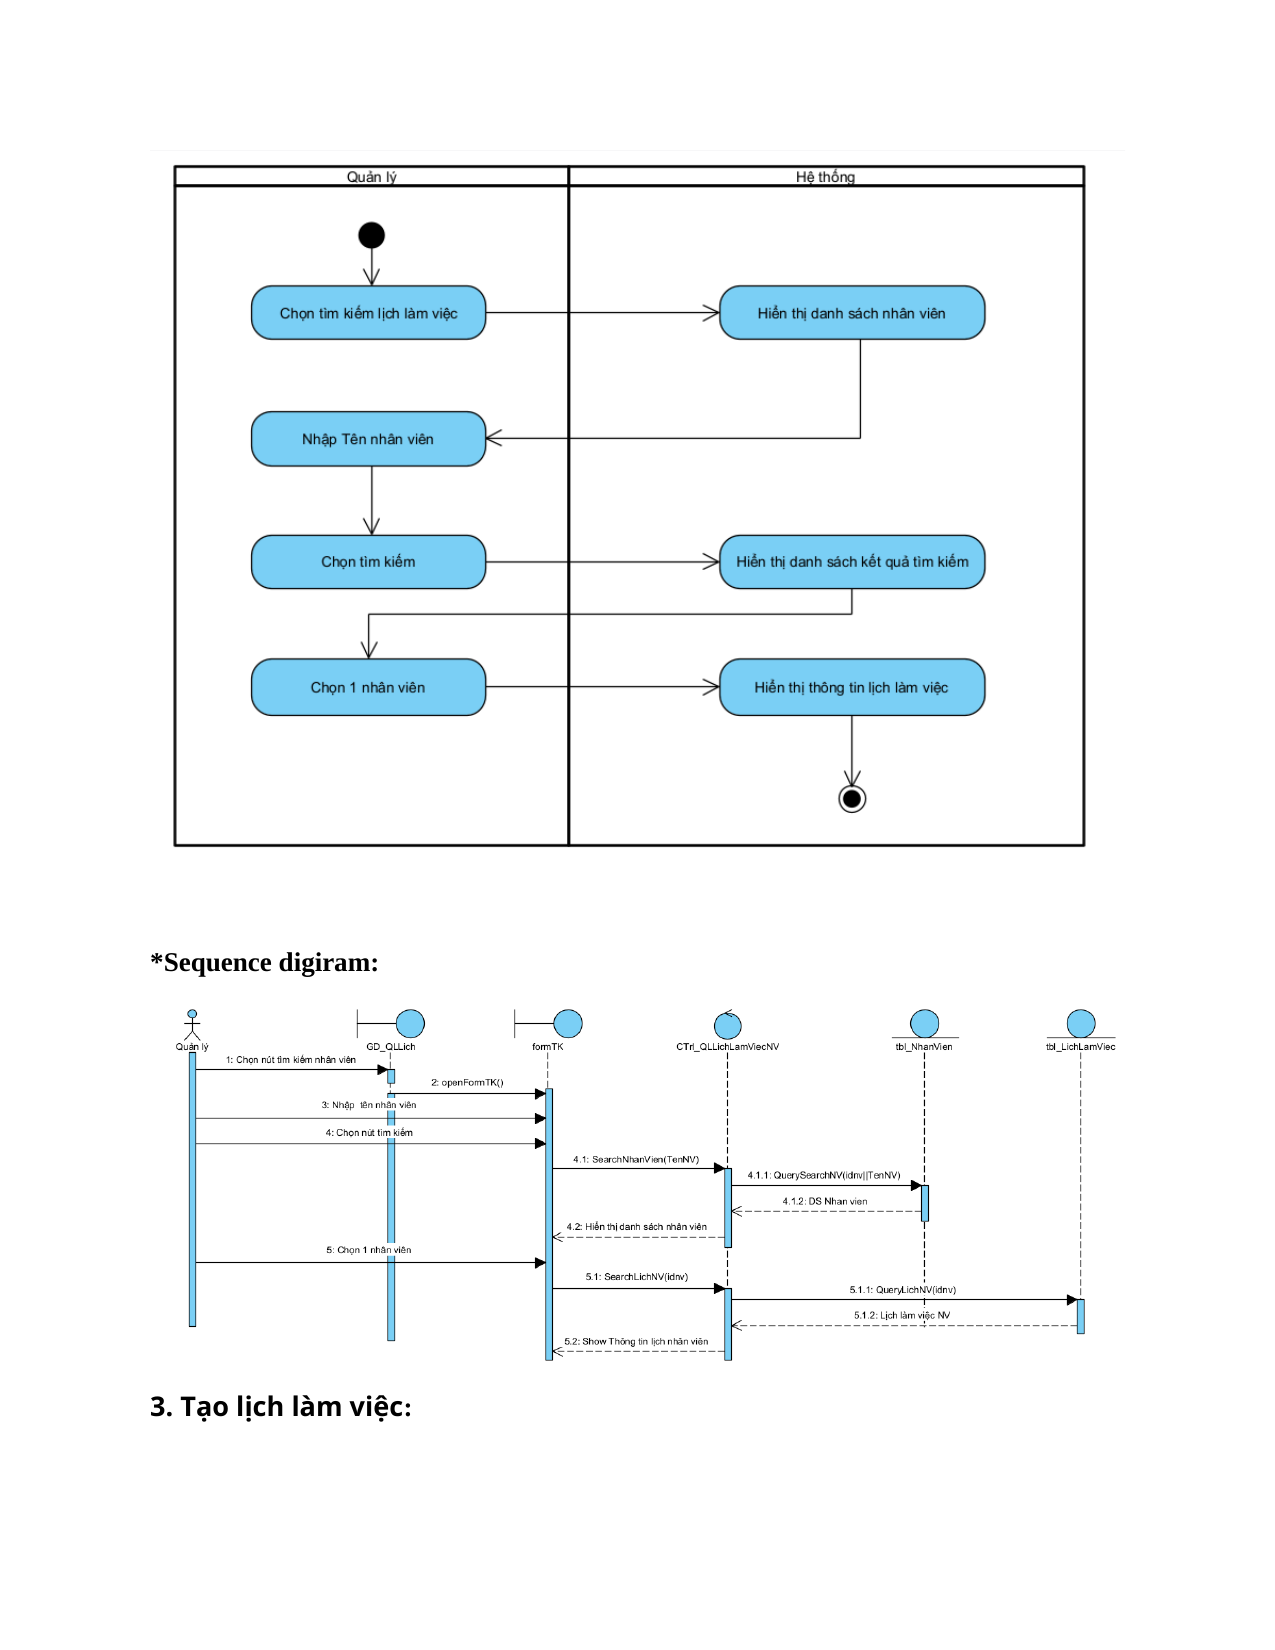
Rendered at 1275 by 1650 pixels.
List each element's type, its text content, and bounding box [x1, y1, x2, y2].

picture [150, 150, 1125, 878]
text *Sequence digiram: [150, 946, 1125, 978]
text 3. Tạo lịch làm việc: [150, 1388, 1125, 1424]
picture [150, 996, 1125, 1369]
